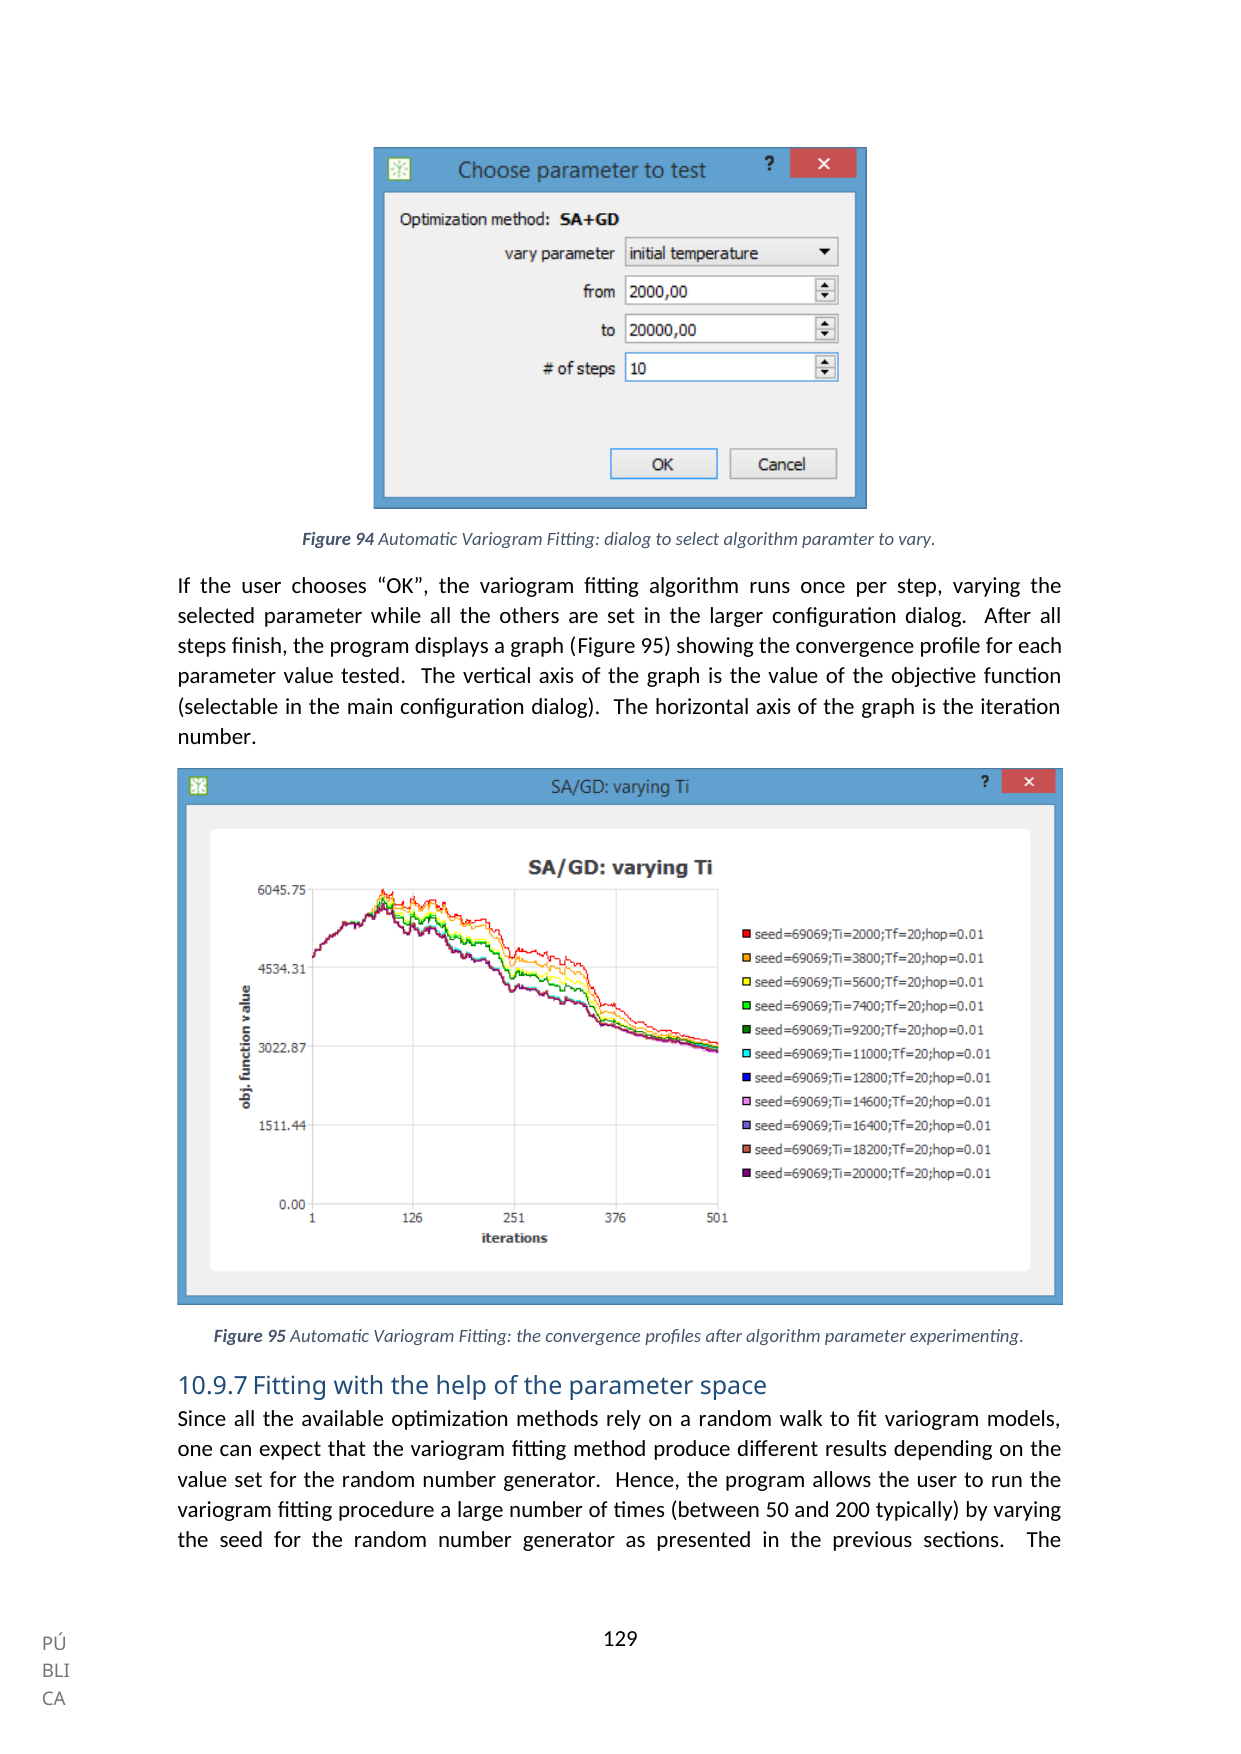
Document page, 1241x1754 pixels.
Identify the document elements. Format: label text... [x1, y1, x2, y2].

picture [373, 147, 867, 509]
text Figure 95 Automatic Variogram Fitting: the convergence profiles after algorithm parameter experimenting. [177, 1324, 1063, 1347]
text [177, 1404, 1063, 1553]
text Figure 94 Automatic Variogram Fitting: dialog to select algorithm paramter to vary. [177, 527, 1063, 550]
subtitle Fitting with the help of the parameter space [177, 1368, 1063, 1402]
picture [177, 768, 1063, 1305]
text If the user chooses “OK”, the variogram fitting algorithm runs once per step, varying the selected parameter while all the others are set in the larger configuration dialog. After all steps finish, the program displays a graph (Figure 94) showing the convergence profile for each parameter value tested. The vertical axis of the graph is the value of the objective function (selectable in the main configuration dialog). The horizontal axis of the graph is the iteration number. [177, 571, 1063, 750]
